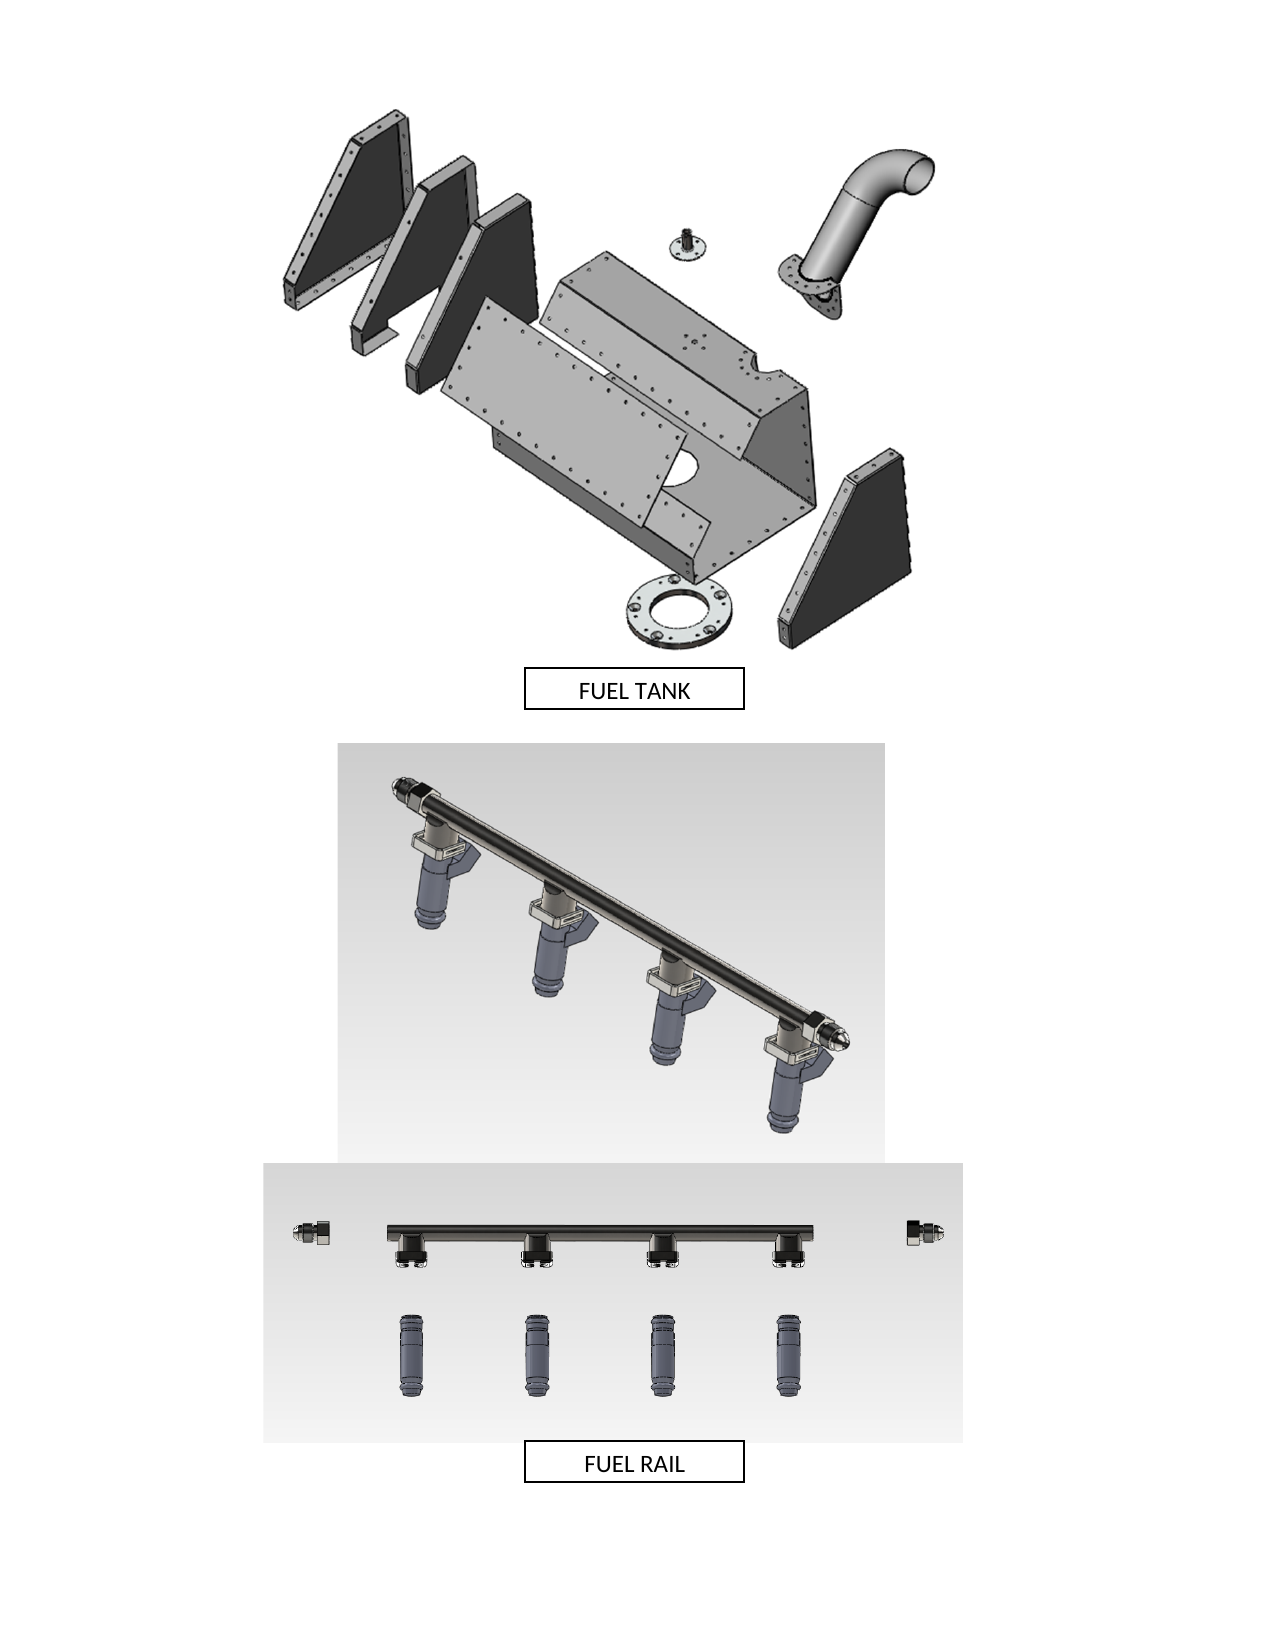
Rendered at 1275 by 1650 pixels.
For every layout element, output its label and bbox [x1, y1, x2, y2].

picture [263, 743, 963, 1443]
picture [248, 37, 1027, 708]
